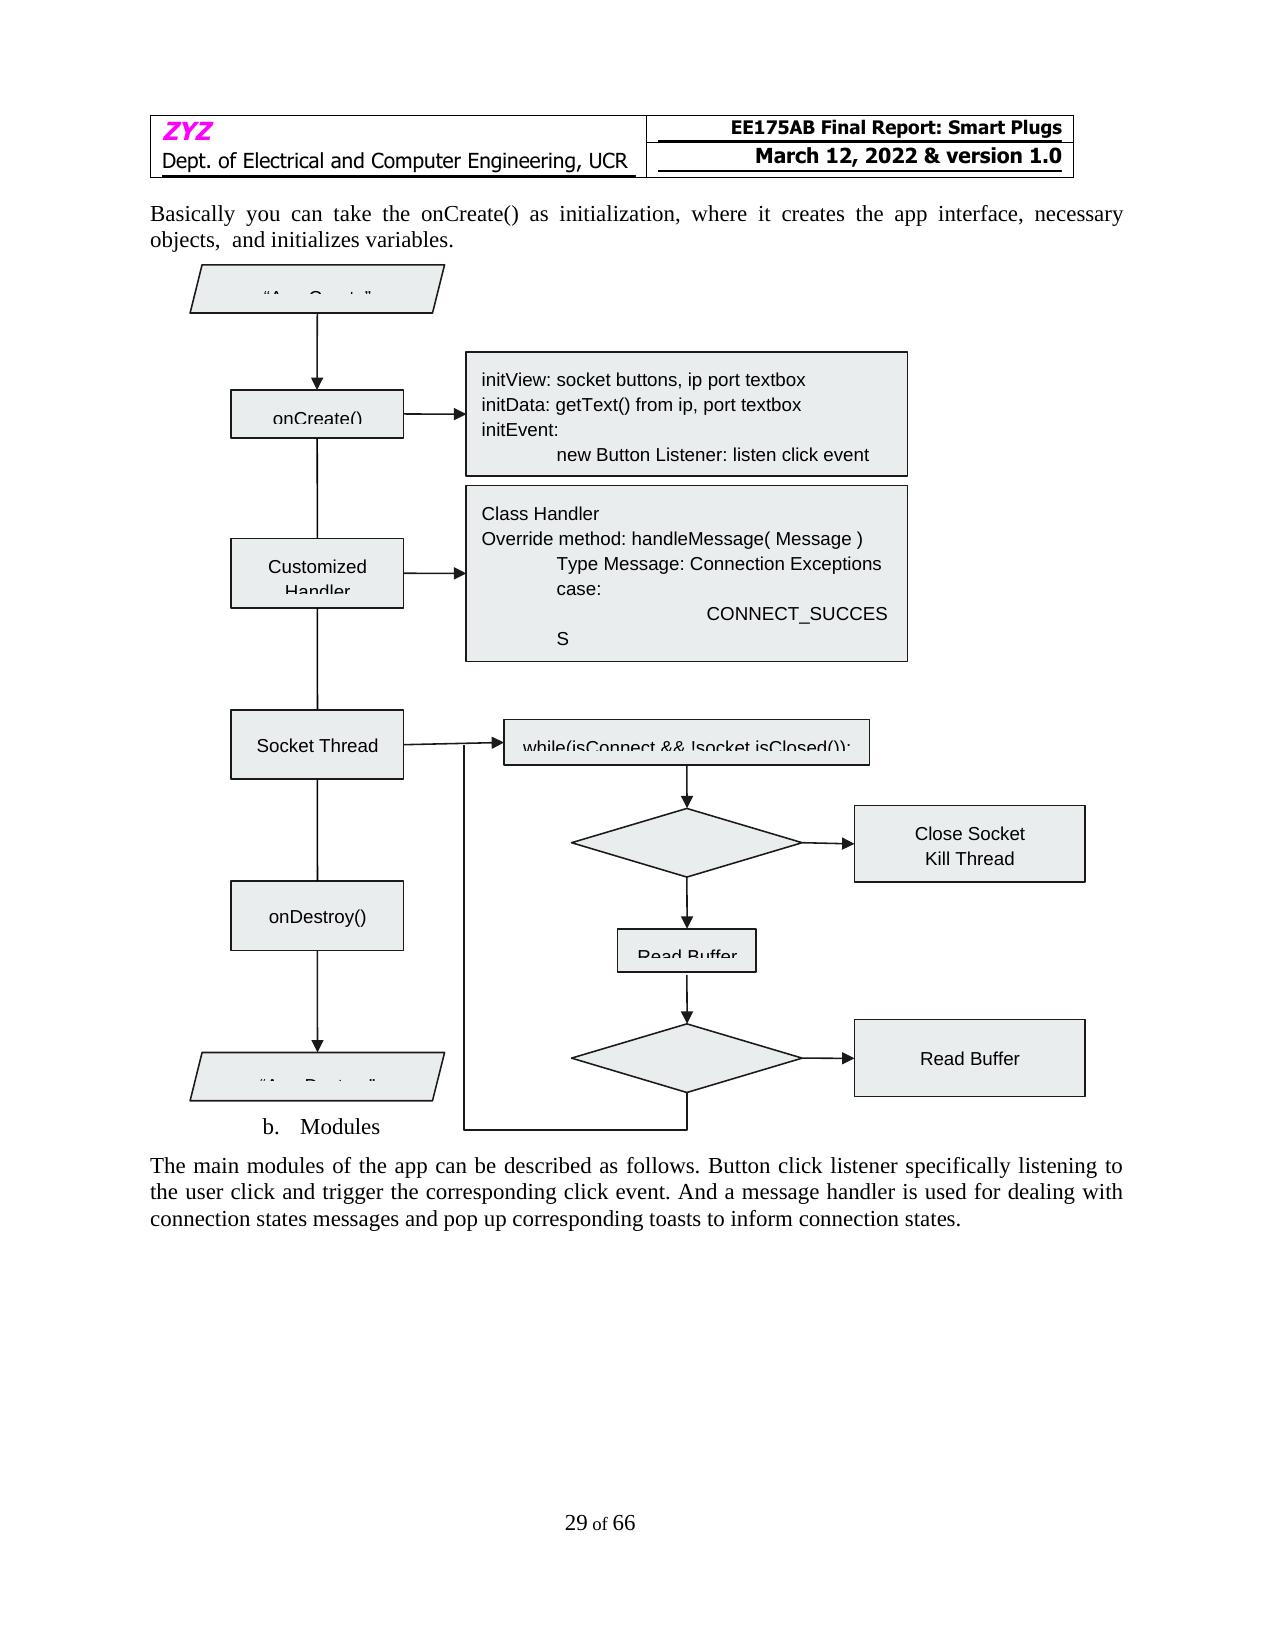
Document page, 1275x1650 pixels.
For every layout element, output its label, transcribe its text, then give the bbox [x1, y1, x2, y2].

text The main modules of the app can be described as follows. Button click listener specifically listening to the user click and trigger the corresponding click event. And a message handler is used for dealing with connection states messages and pop up corresponding toasts to inform connection states. [150, 1152, 1125, 1231]
list Modules [262, 1113, 1125, 1139]
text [150, 199, 1125, 252]
